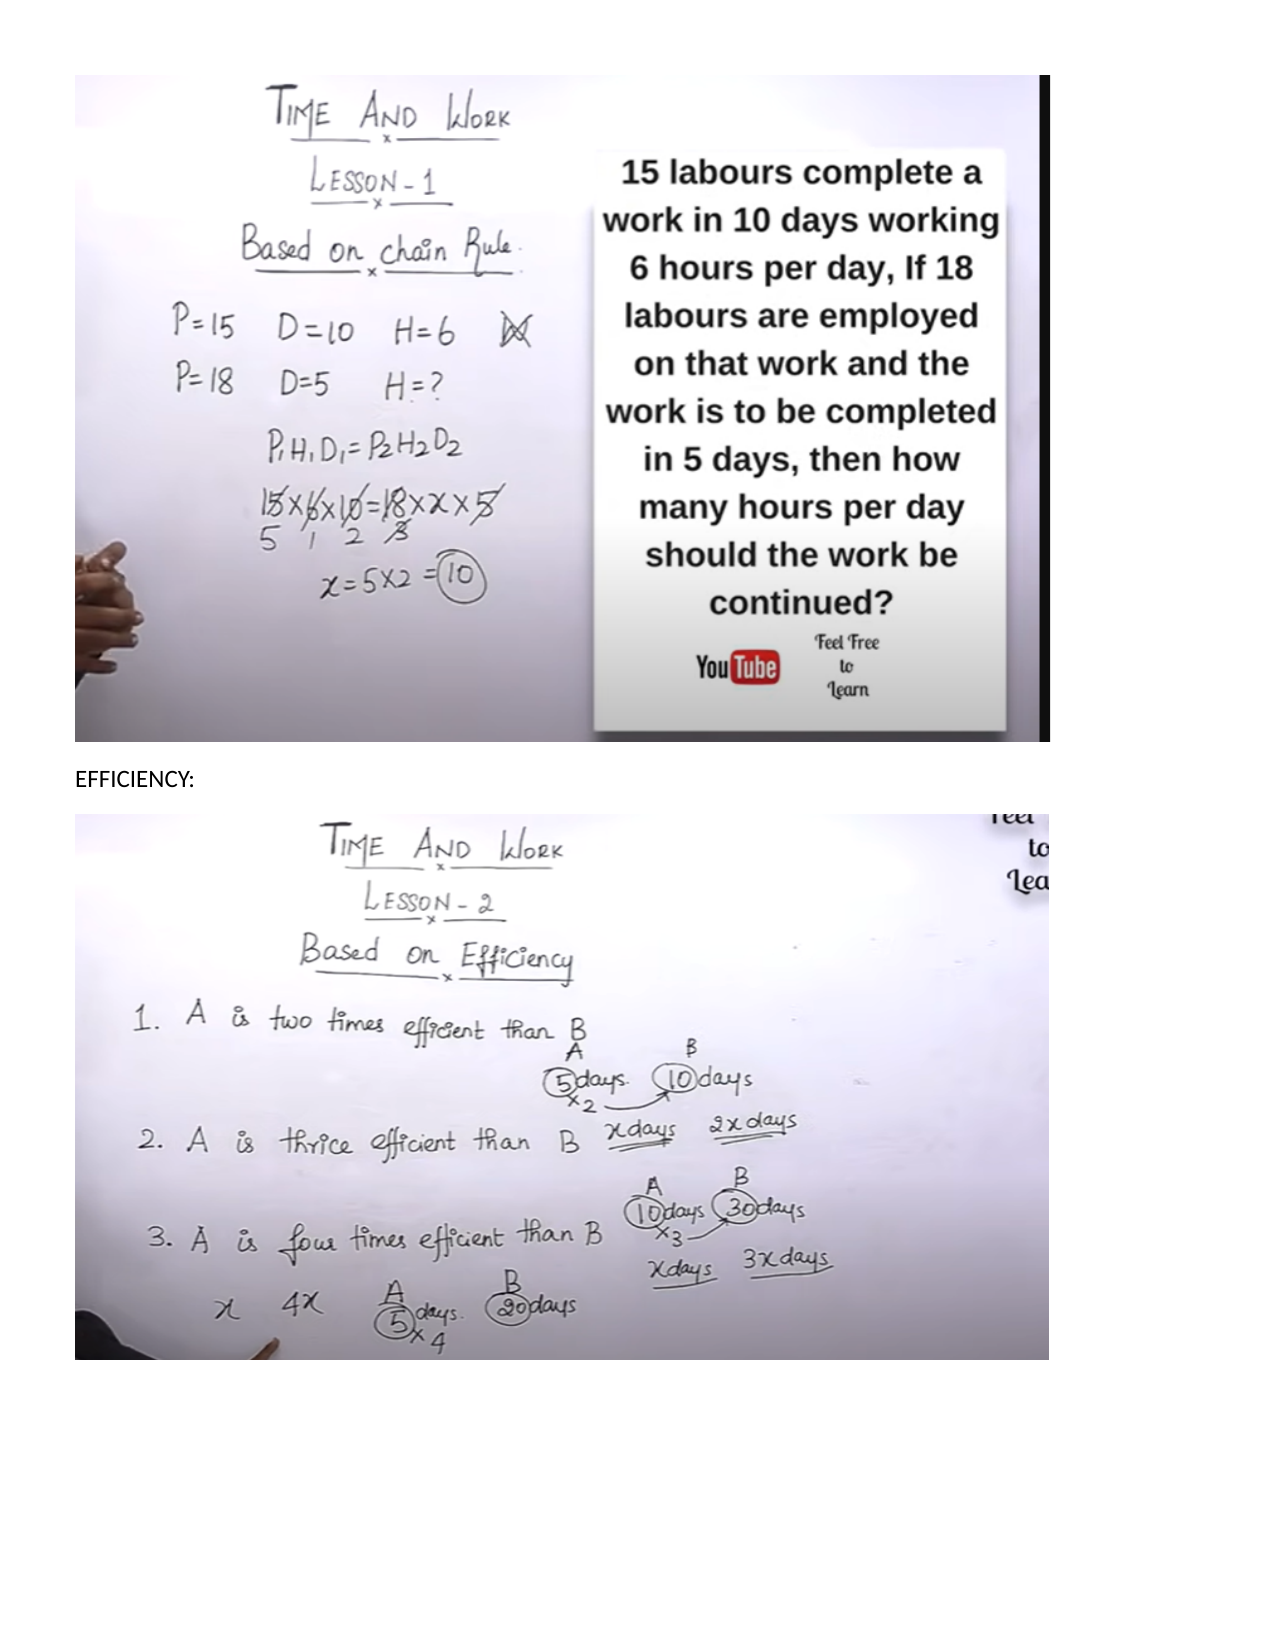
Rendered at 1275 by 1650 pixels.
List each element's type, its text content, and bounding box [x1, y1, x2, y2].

picture [75, 814, 1049, 1360]
text EFFICIENCY: [75, 763, 1200, 793]
picture [75, 75, 1050, 742]
